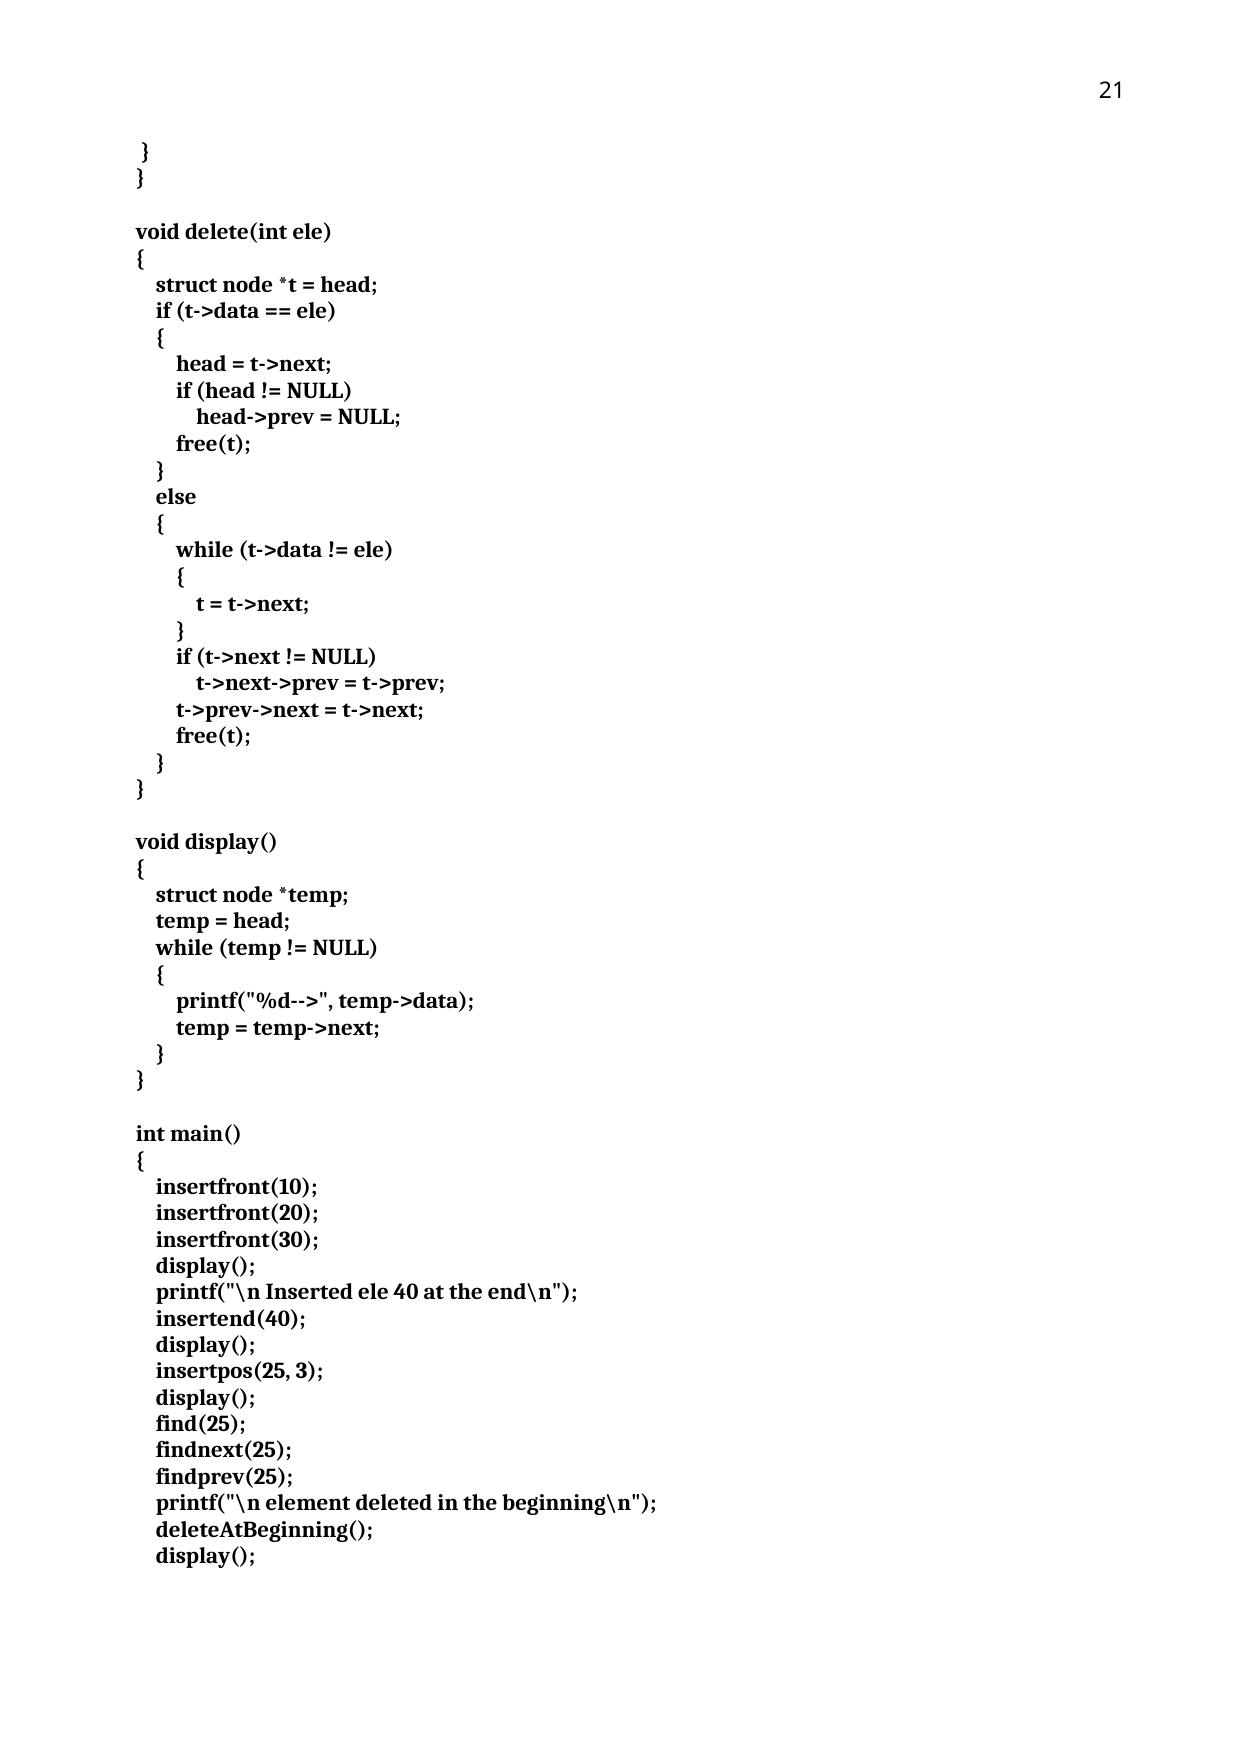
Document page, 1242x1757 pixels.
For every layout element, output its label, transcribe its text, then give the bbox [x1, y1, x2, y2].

text display(); insertpos(25, 3); display(); find(25); findnext(25); findprev(25); [156, 1332, 334, 1490]
text } [136, 1067, 1162, 1093]
text int main() [136, 1120, 1162, 1147]
text head = t->next; [176, 351, 1162, 377]
text { [136, 1147, 1162, 1174]
text { [156, 324, 1162, 351]
text } [156, 749, 1162, 776]
text t->next->prev = t->prev; t->prev->next = t->next; free(t); [176, 670, 452, 749]
text } [136, 165, 1162, 191]
text if (t->next != NULL) [176, 643, 1162, 670]
text while (t->data != ele) [176, 537, 1162, 563]
text { [136, 244, 1162, 271]
text } [176, 617, 1162, 643]
text void display() [136, 829, 1162, 855]
text else [156, 484, 1162, 510]
text } [156, 457, 1162, 484]
text insertfront(10); insertfront(20); insertfront(30); display(); [156, 1174, 325, 1279]
text } [141, 138, 1162, 165]
text display(); [156, 1543, 1162, 1569]
text { [136, 855, 1162, 882]
text printf("%d-->", temp->data); temp = temp->next; [176, 988, 481, 1041]
text { [176, 563, 1162, 590]
text if (head != NULL) head->prev = NULL; [176, 377, 405, 430]
text printf("\n Inserted ele 40 at the end\n"); insertend(40); [156, 1279, 587, 1332]
text { [156, 961, 1162, 988]
text } [136, 776, 1162, 802]
text while (temp != NULL) [156, 935, 1162, 961]
text t = t->next; [196, 590, 1162, 617]
text struct node *temp; temp = head; [156, 882, 354, 935]
text free(t); [176, 430, 1162, 457]
text } [156, 1041, 1162, 1067]
text struct node *t = head; if (t->data == ele) [156, 272, 383, 324]
text printf("\n element deleted in the beginning\n"); deleteAtBeginning(); [156, 1490, 666, 1543]
text void delete(int ele) [136, 218, 1162, 244]
text { [156, 510, 1162, 537]
